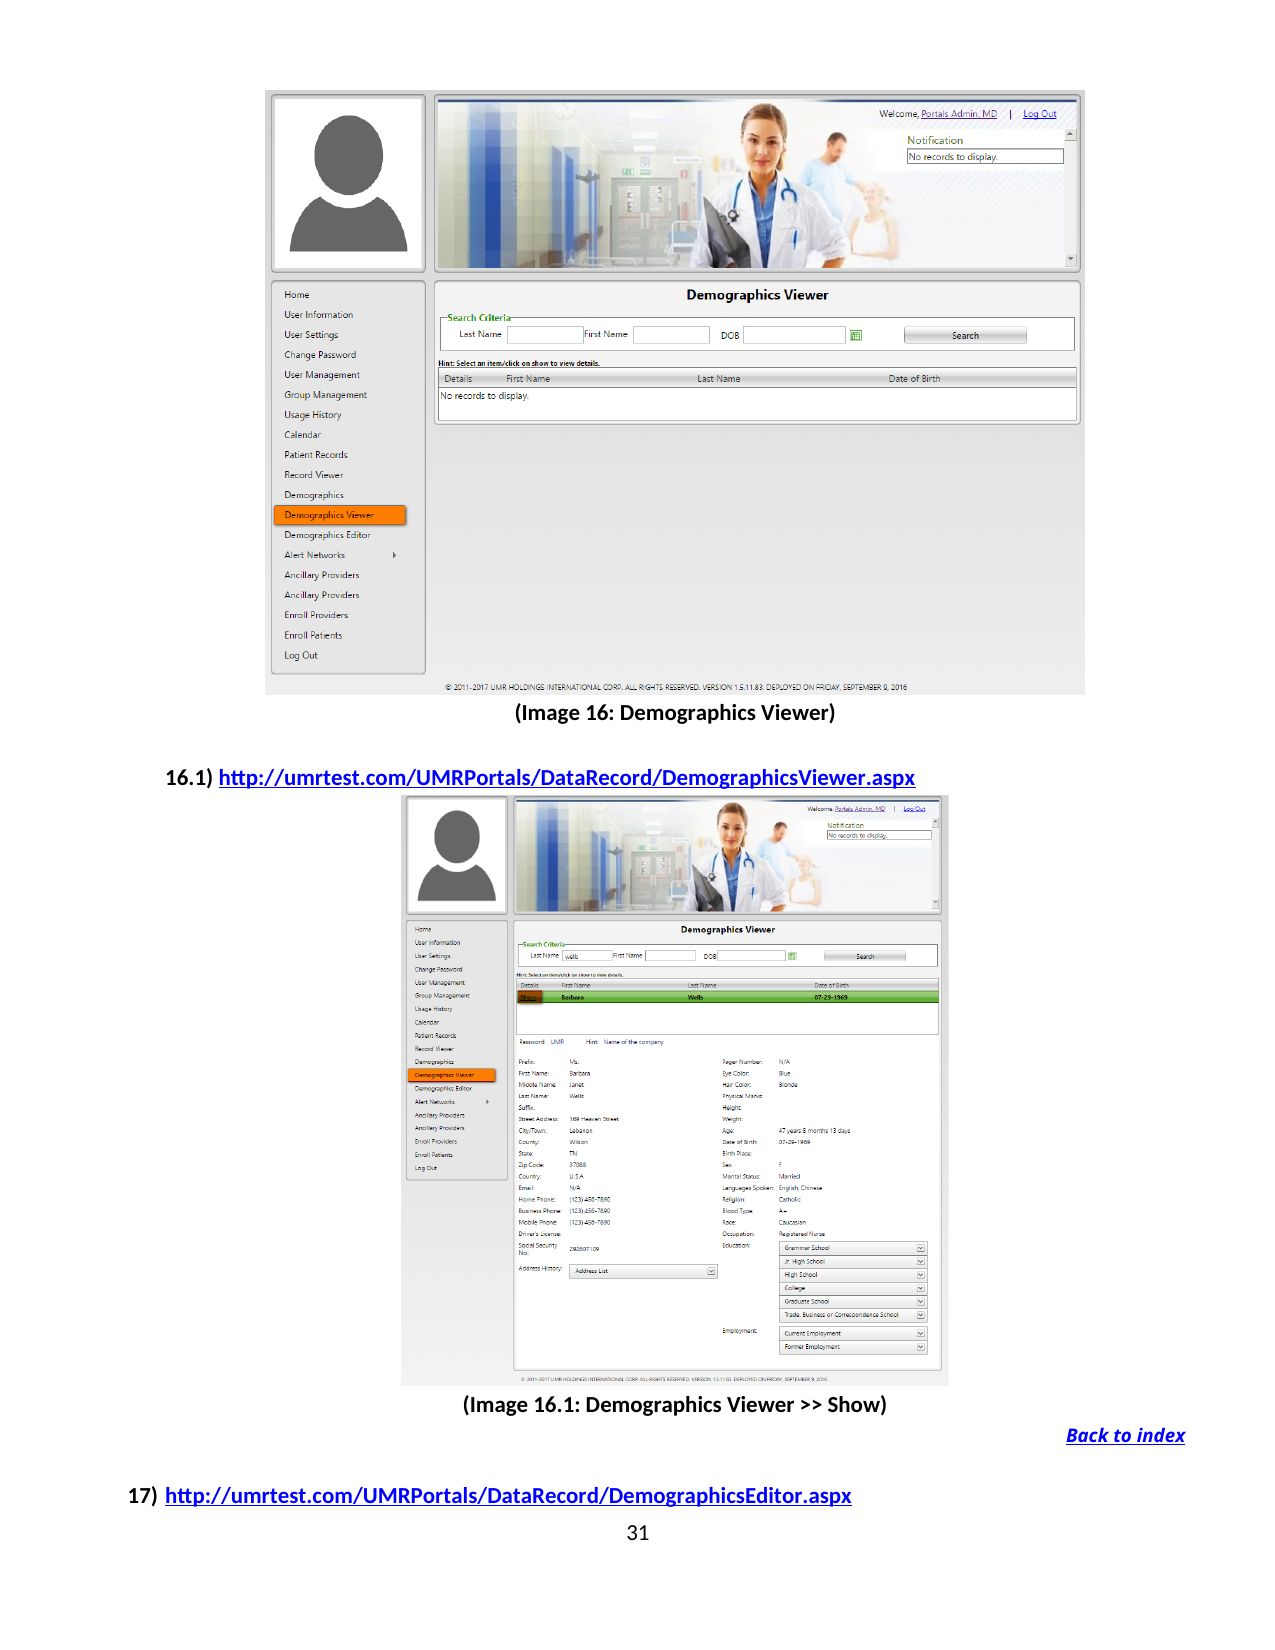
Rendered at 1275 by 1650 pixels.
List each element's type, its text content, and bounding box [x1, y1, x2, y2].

list http://umrtest.com/UMRPortals/DataRecord/DemographicsEditor.aspx [127, 1481, 1185, 1509]
list 16.1) http://umrtest.com/UMRPortals/DataRecord/DemographicsViewer.aspx [165, 763, 1185, 791]
list Back to index [165, 1422, 1185, 1448]
list (Image 16: Demographics Viewer) [165, 698, 1185, 726]
picture [401, 795, 949, 1386]
picture [265, 90, 1085, 695]
list (Image 16.1: Demographics Viewer >> Show) [165, 1390, 1185, 1418]
